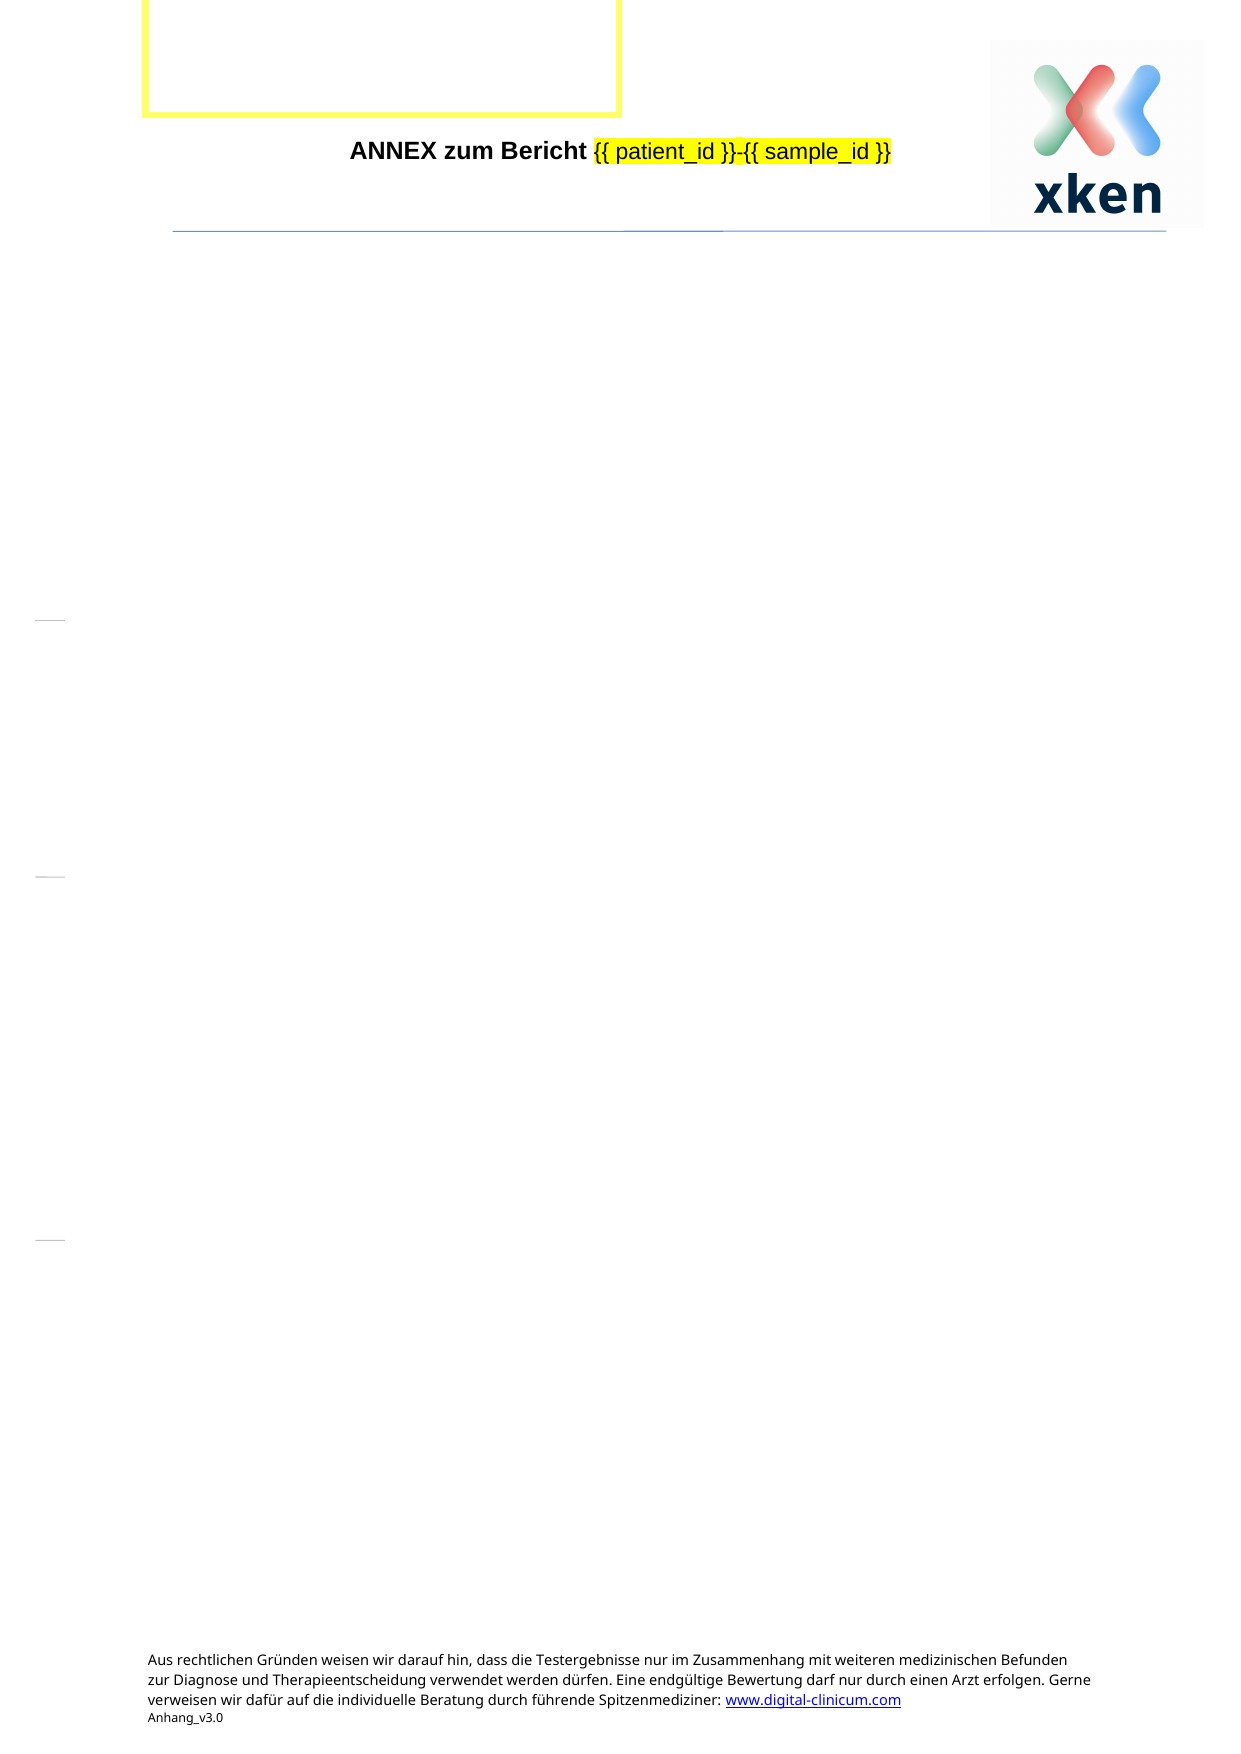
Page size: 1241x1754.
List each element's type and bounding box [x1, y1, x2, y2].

picture [990, 40, 1204, 228]
